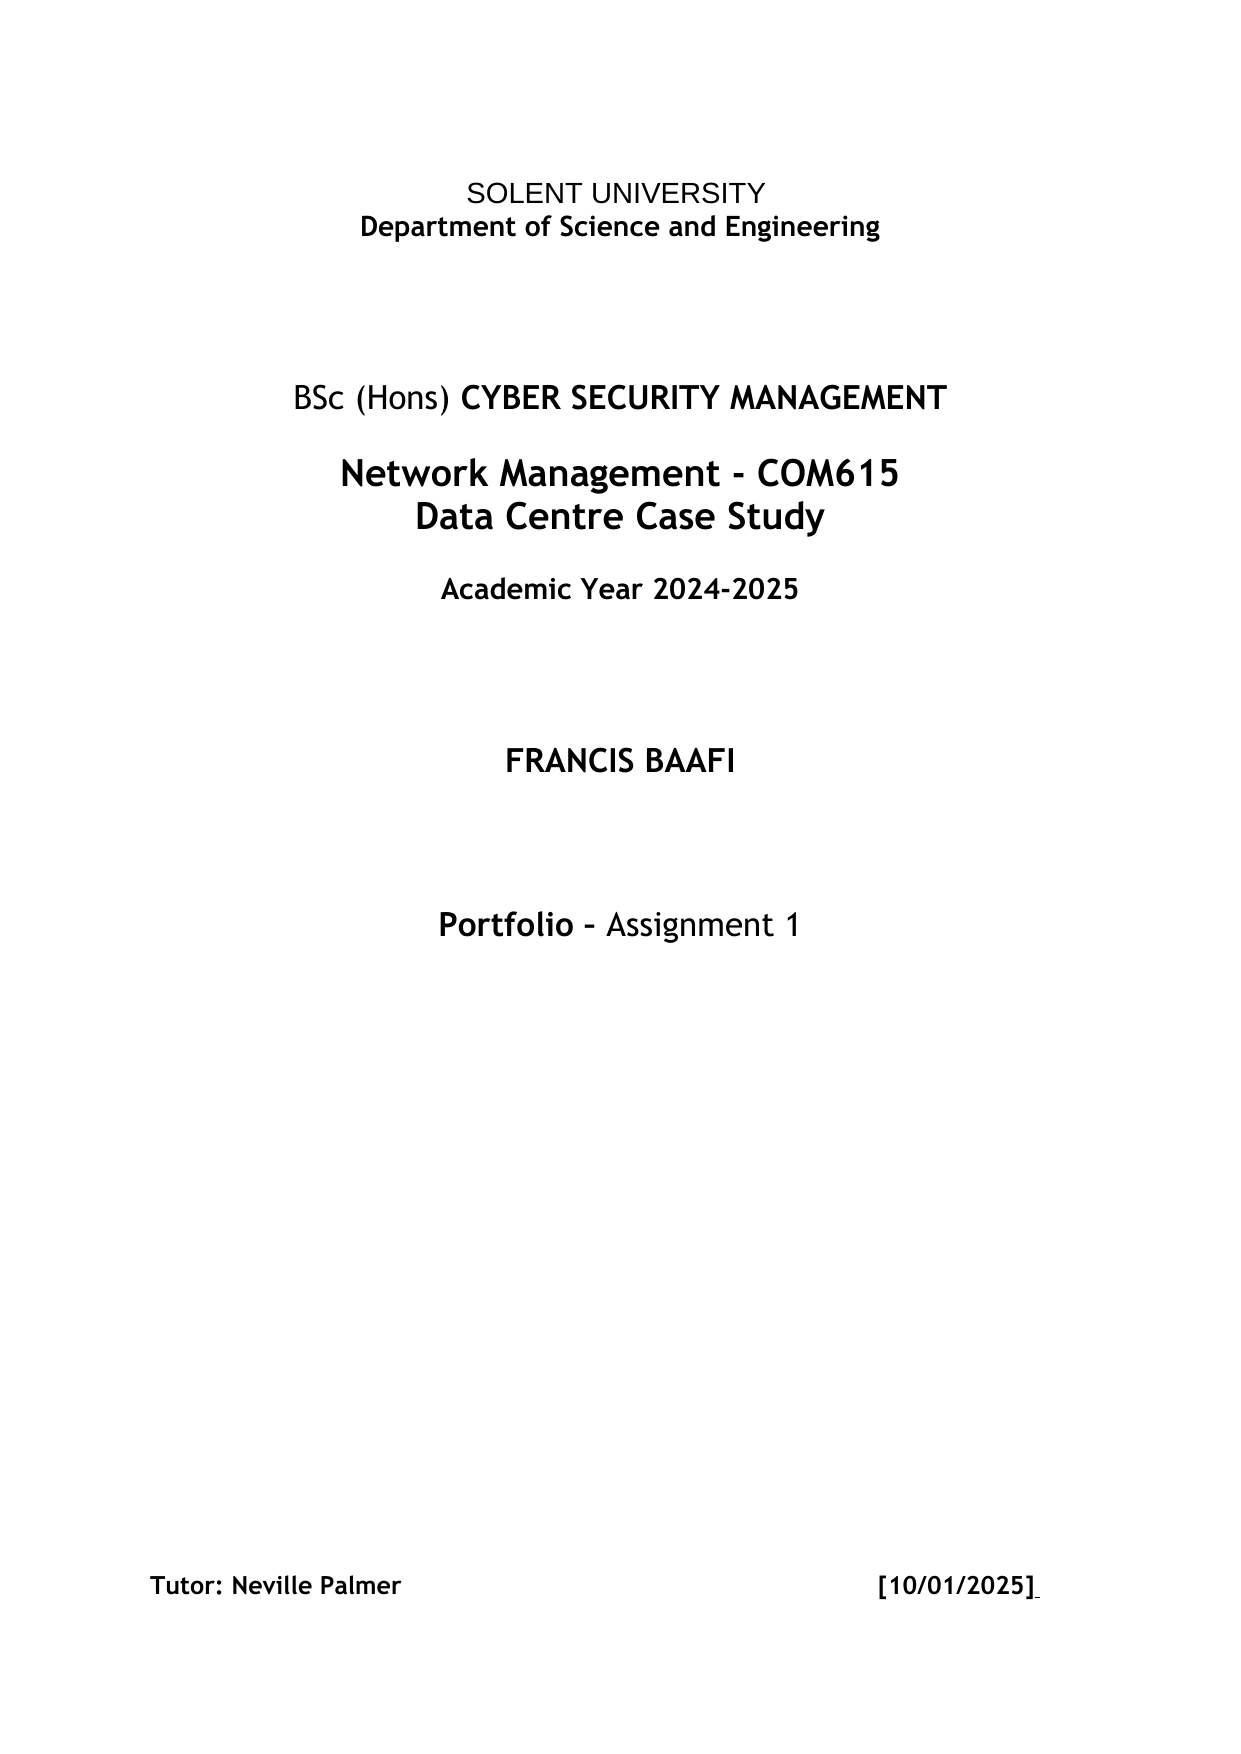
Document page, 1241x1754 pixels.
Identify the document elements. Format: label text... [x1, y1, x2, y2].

text SOLENT UNIVERSITY Department of Science and Engineering [150, 176, 1090, 243]
text BSc (Hons) CYBER SECURITY MANAGEMENT [150, 378, 1090, 417]
text Academic Year 2024-2025 [150, 572, 1090, 606]
text Data Centre Case Study [150, 494, 1090, 538]
text Portfolio – Assignment 1 [150, 906, 1090, 944]
text FRANCIS BAAFI [150, 741, 1090, 780]
text Tutor: Neville Palmer [10/01/2025] [150, 1571, 1090, 1600]
text Network Management - COM615 [150, 451, 1090, 494]
